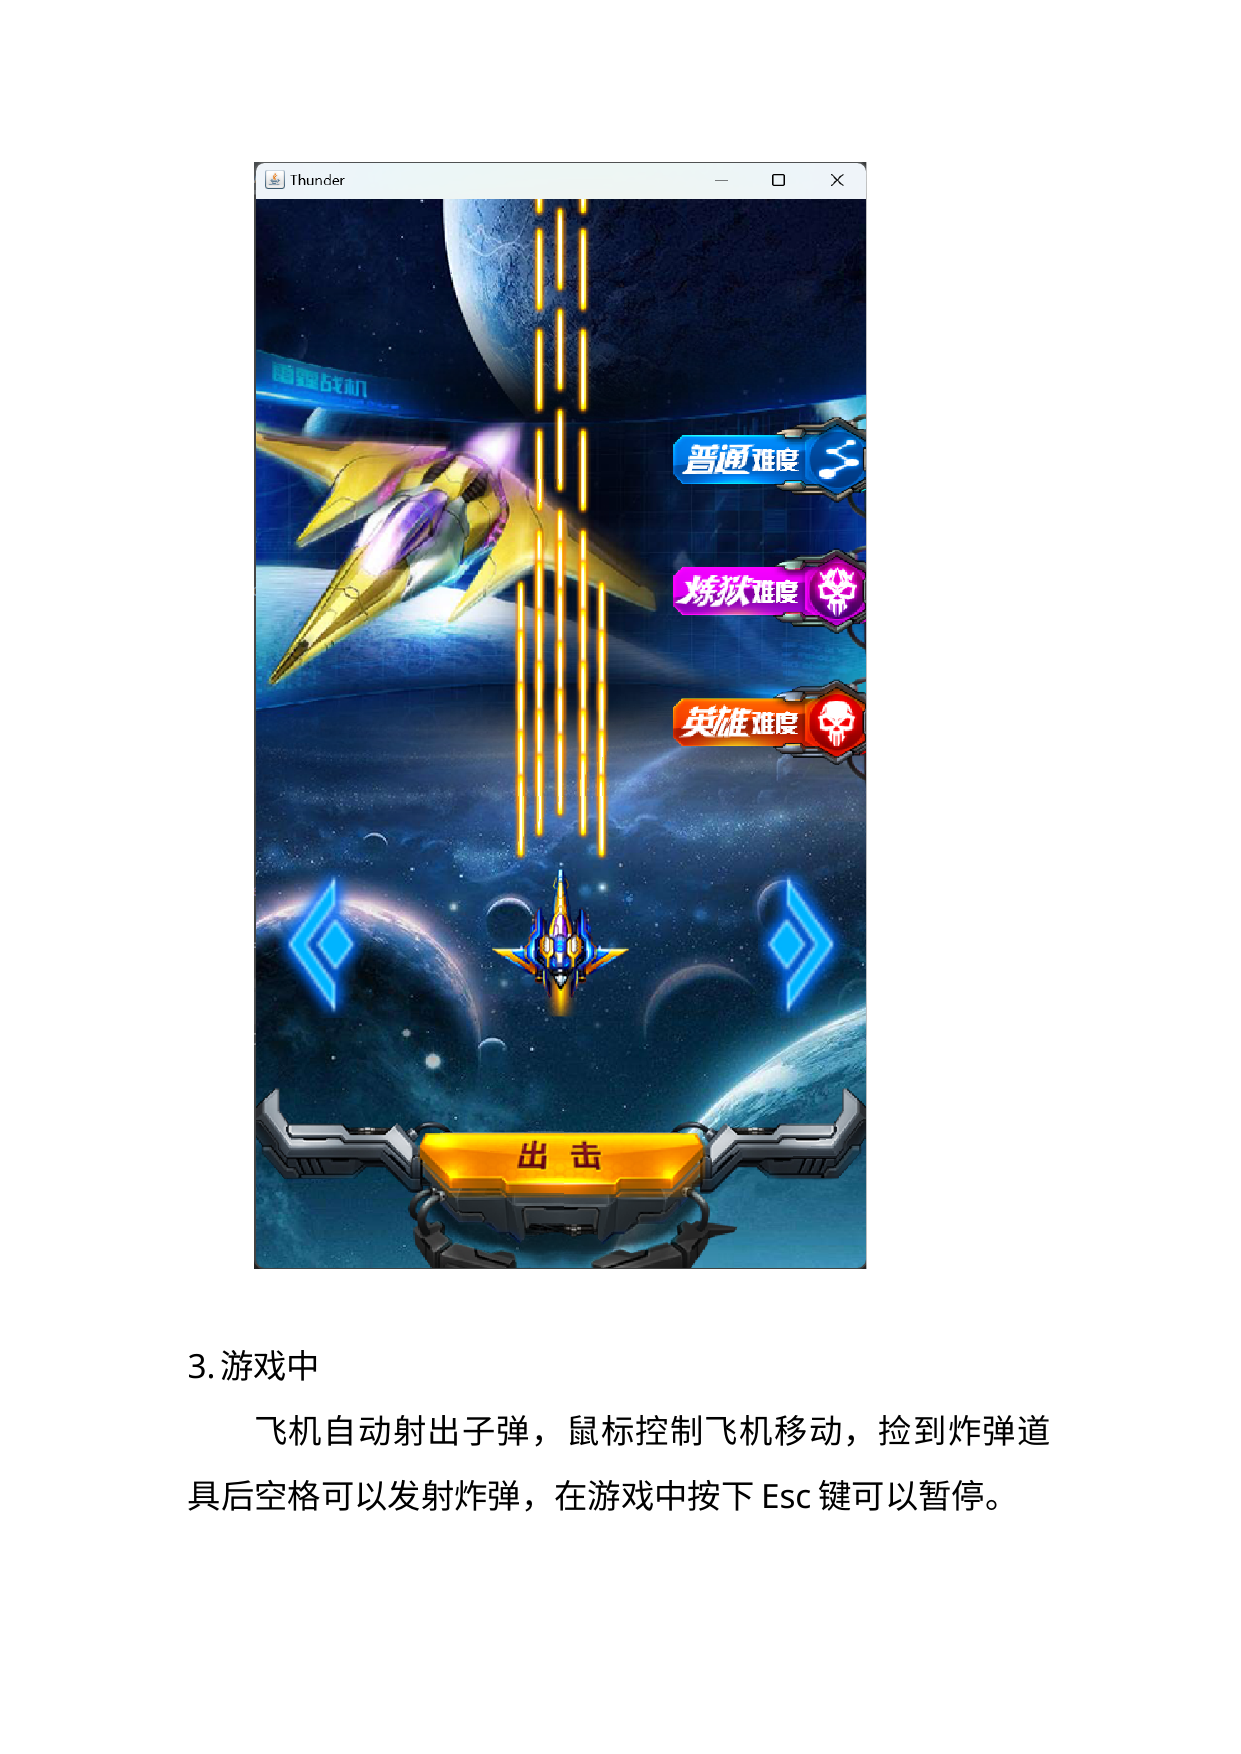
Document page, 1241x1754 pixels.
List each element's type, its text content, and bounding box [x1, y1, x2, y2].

text 飞机自动射出子弹，鼠标控制飞机移动，捡到炸弹道具后空格可以发射炸弹，在游戏中按下Esc键可以暂停。 [187, 1397, 1053, 1527]
picture [254, 162, 867, 1269]
list 游戏中 [187, 1332, 1053, 1397]
